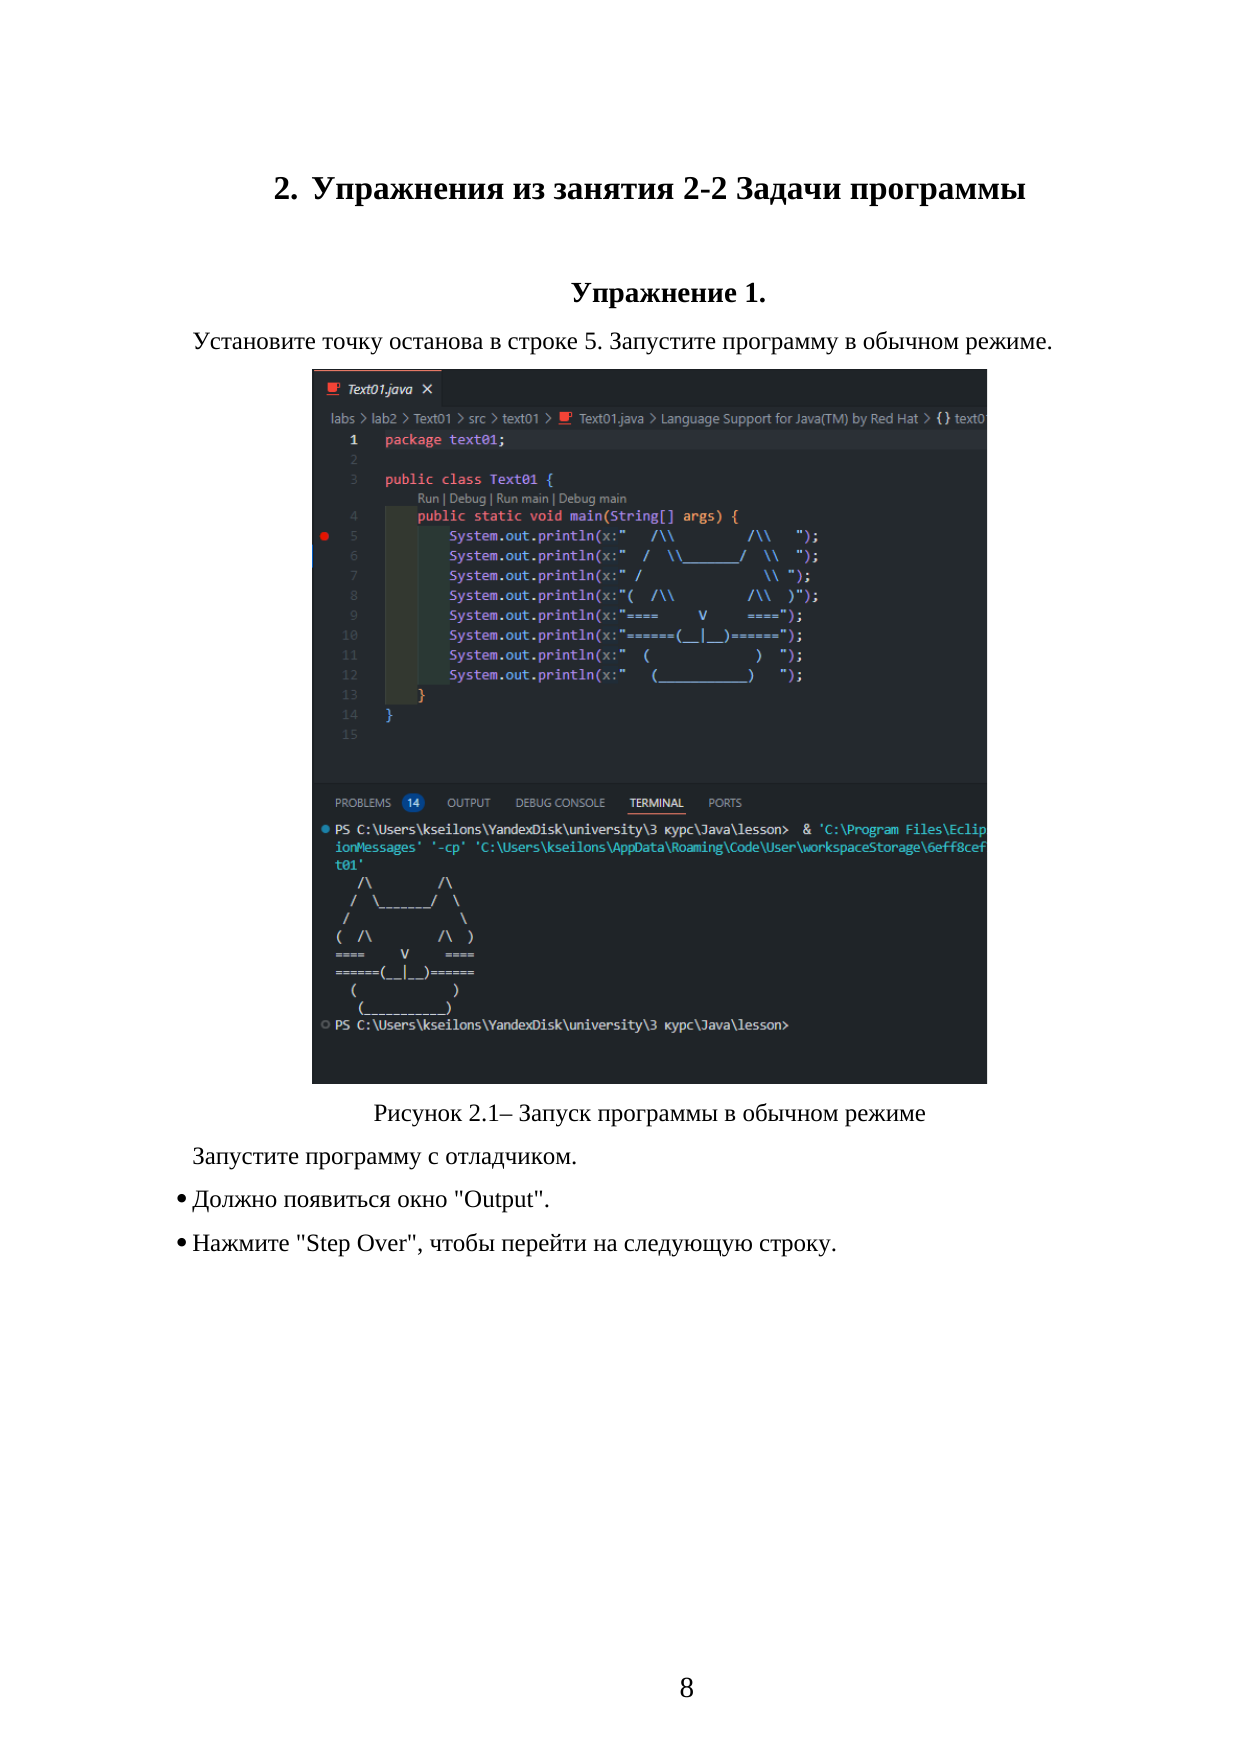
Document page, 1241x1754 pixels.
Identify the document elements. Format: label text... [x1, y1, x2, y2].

text Нажмите "Step Over", чтобы перейти на следующую строку. [118, 1228, 1181, 1256]
text Рисунок 2.1– Запуск программы в обычном режиме [118, 1098, 1181, 1127]
text Установите точку останова в строке 5. Запустите программу в обычном режиме. [118, 326, 1181, 355]
text Запустите программу с отладчиком. [118, 1141, 1181, 1170]
picture [312, 369, 988, 1084]
text Должно появиться окно "Output". [118, 1184, 1181, 1213]
text Упражнение 1. [155, 276, 1181, 309]
subtitle Упражнения из занятия 2-2 Задачи программы [118, 168, 1181, 206]
